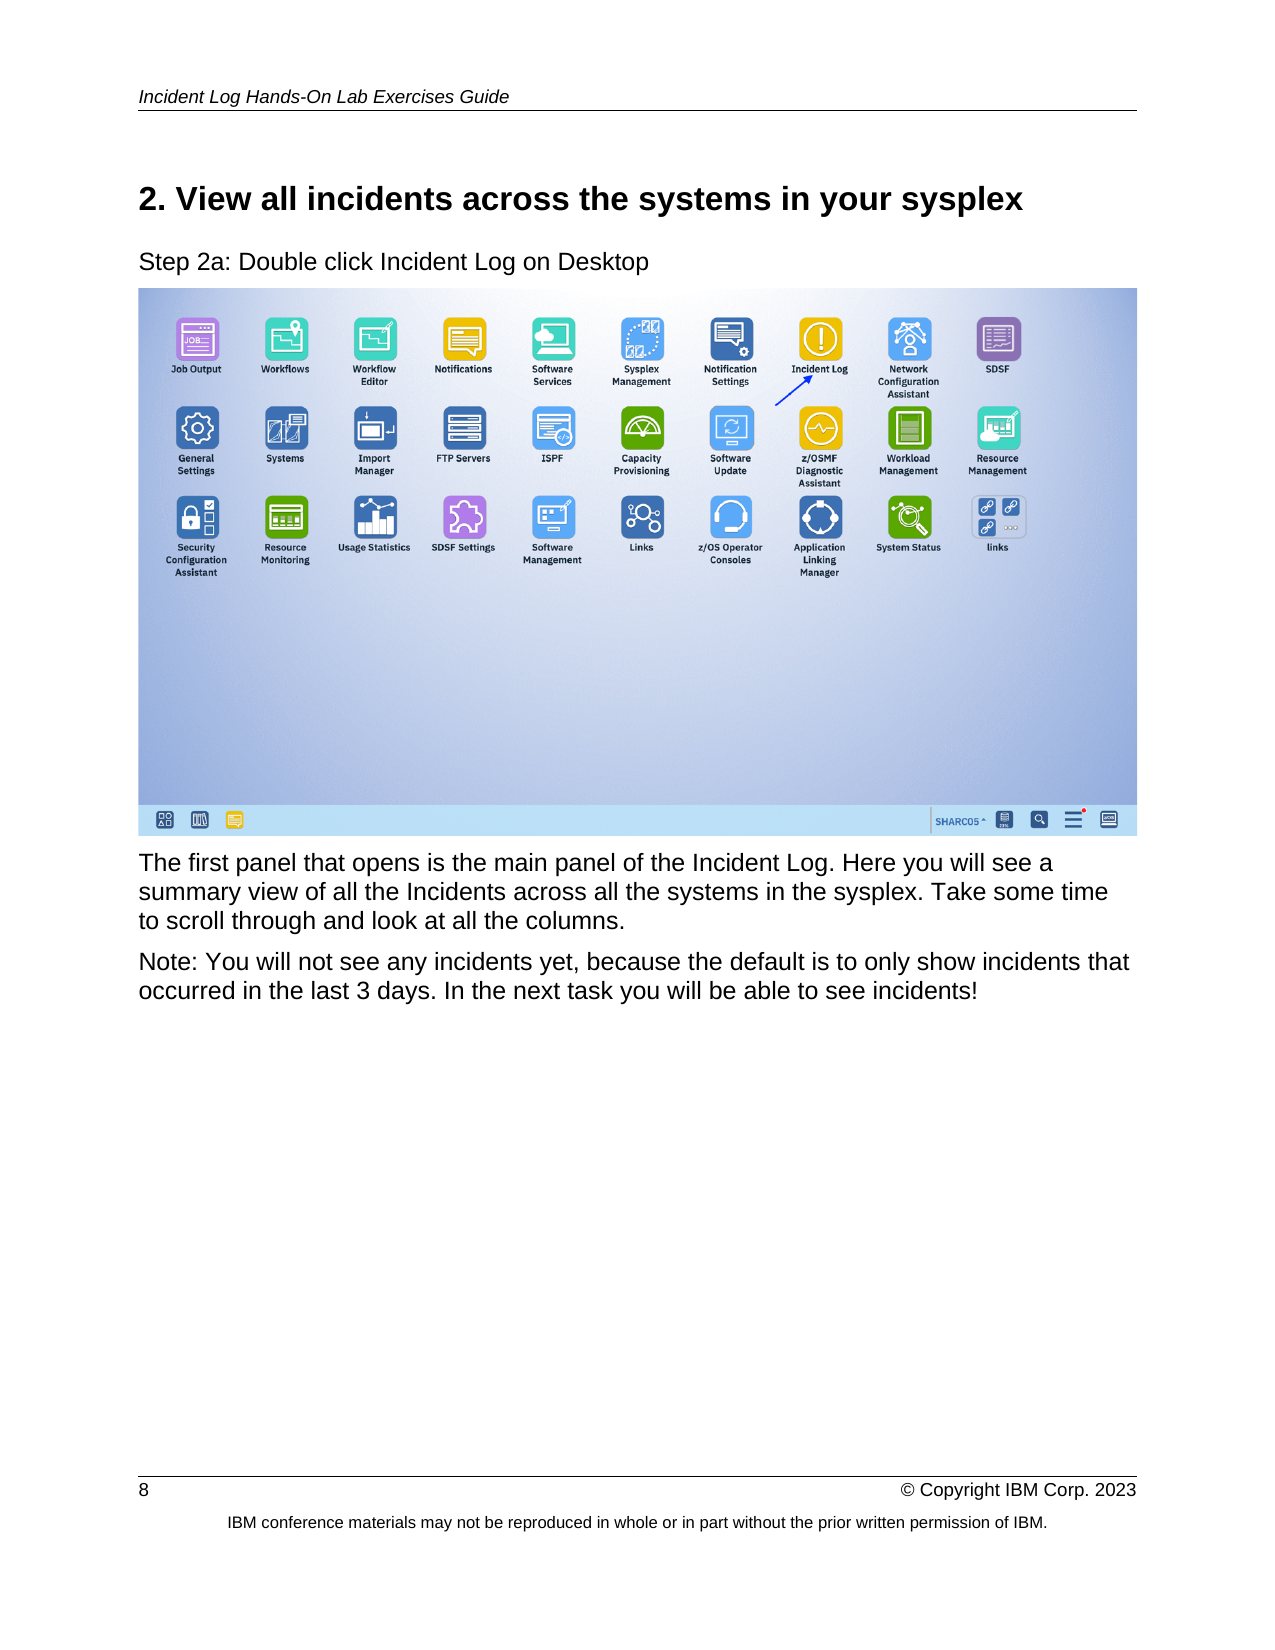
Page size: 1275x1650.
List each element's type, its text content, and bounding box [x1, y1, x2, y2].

picture [138, 288, 1138, 836]
subtitle View all incidents across the systems in your sysplex [138, 179, 1137, 218]
text Note: You will not see any incidents yet, because the default is to only show incidents that occurred in the last 3 days. In the next task you will be able to see incidents! [138, 947, 1137, 1004]
text Step 2a: Double click Incident Log on Desktop [138, 247, 1137, 276]
text The first panel that opens is the main panel of the Incident Log. Here you will see a summary view of all the Incidents across all the systems in the sysplex. Take some time to scroll through and look at all the columns. [138, 848, 1137, 934]
